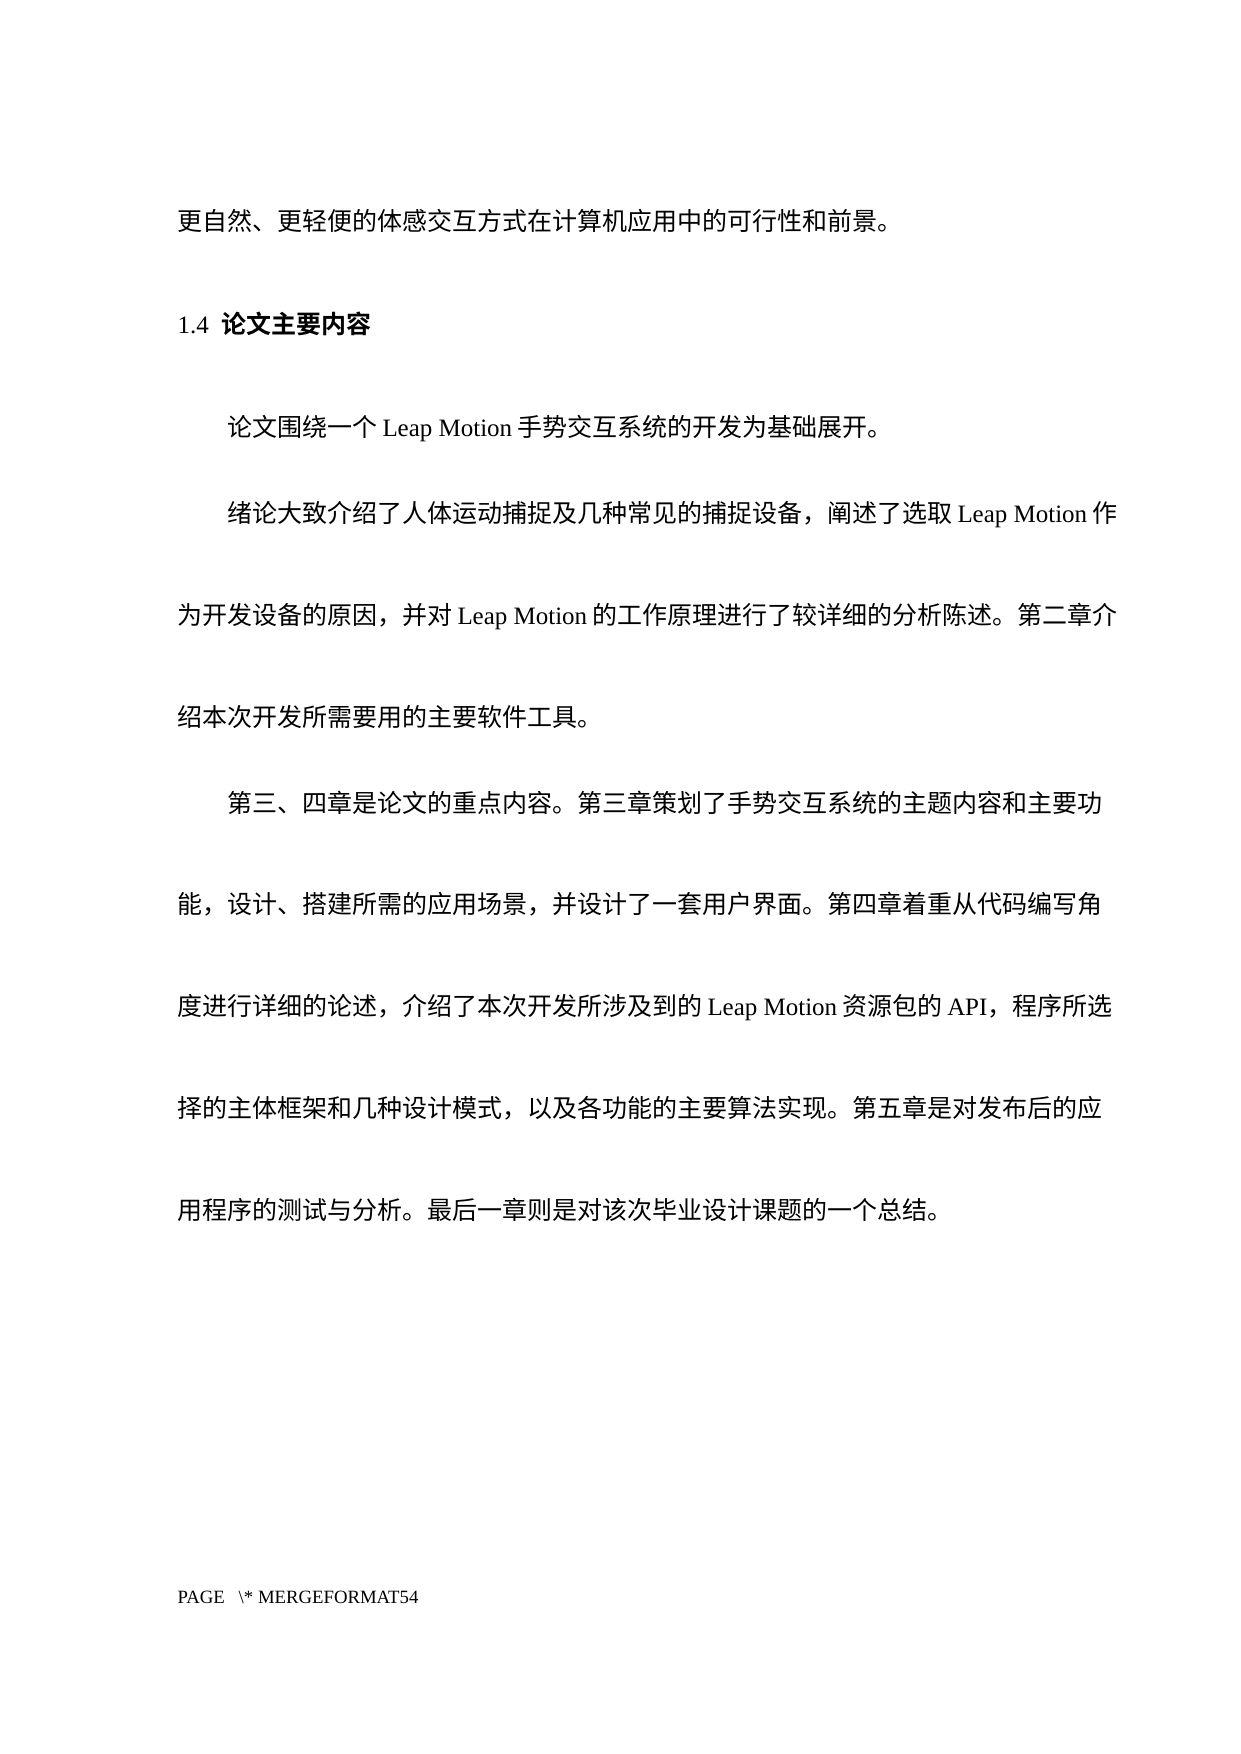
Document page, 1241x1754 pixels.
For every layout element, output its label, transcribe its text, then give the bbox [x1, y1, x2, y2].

text 论文围绕一个Leap Motion手势交互系统的开发为基础展开。 [177, 391, 1122, 459]
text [177, 185, 1122, 253]
text 第三、四章是论文的重点内容。第三章策划了手势交互系统的主题内容和主要功能，设计、搭建所需的应用场景，并设计了一套用户界面。第四章着重从代码编写角度进行详细的论述，介绍了本次开发所涉及到的Leap Motion资源包的API，程序所选择的主体框架和几种设计模式，以及各功能的主要算法实现。第五章是对发布后的应用程序的测试与分析。最后一章则是对该次毕业设计课题的一个总结。 [177, 767, 1122, 1243]
subtitle 论文主要内容 [177, 288, 1122, 356]
text 绪论大致介绍了人体运动捕捉及几种常见的捕捉设备，阐述了选取Leap Motion作为开发设备的原因，并对Leap Motion的工作原理进行了较详细的分析陈述。第二章介绍本次开发所需要用的主要软件工具。 [177, 477, 1122, 749]
